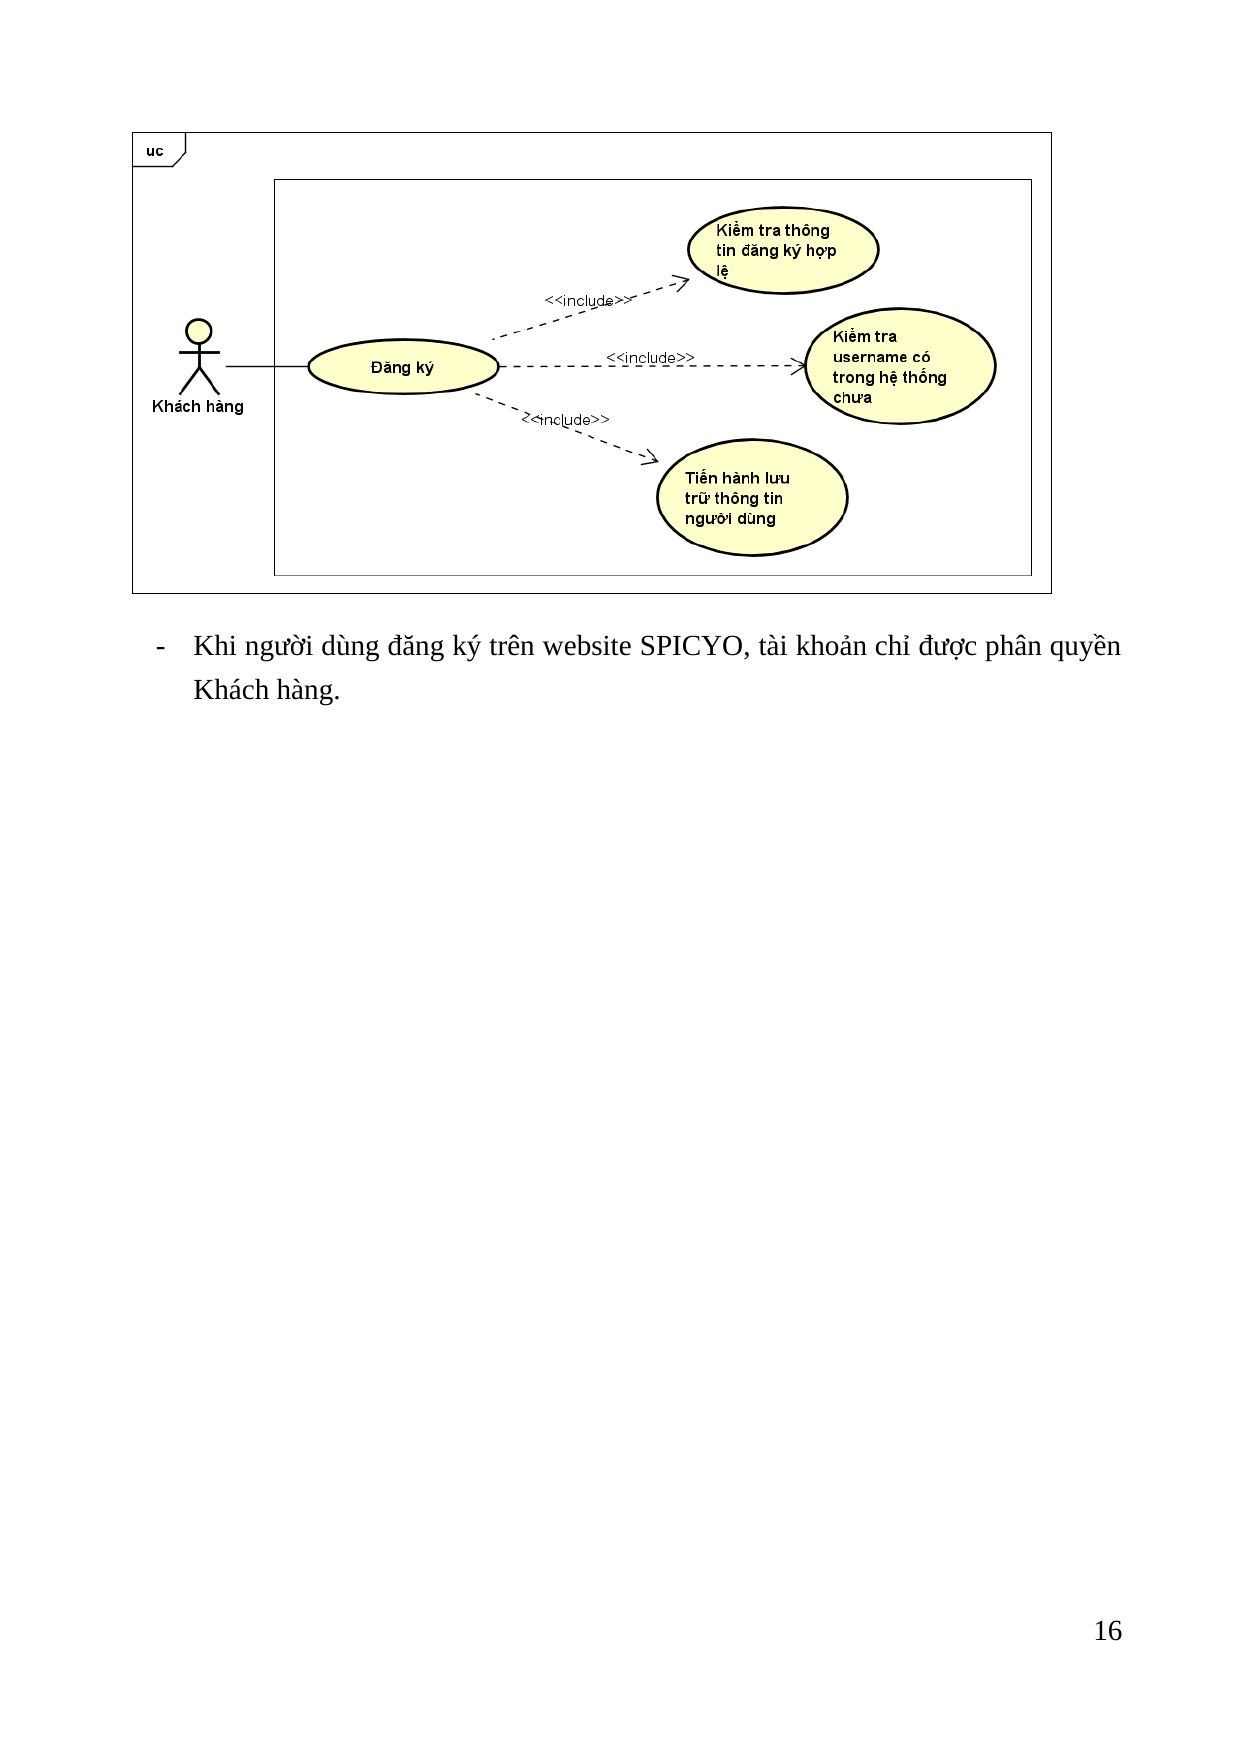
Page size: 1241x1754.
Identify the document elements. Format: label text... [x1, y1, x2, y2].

picture [118, 118, 1063, 606]
list Khi người dùng đăng ký trên website SPICYO, tài khoản chỉ được phân quyền Khách hàng. [156, 628, 1122, 706]
